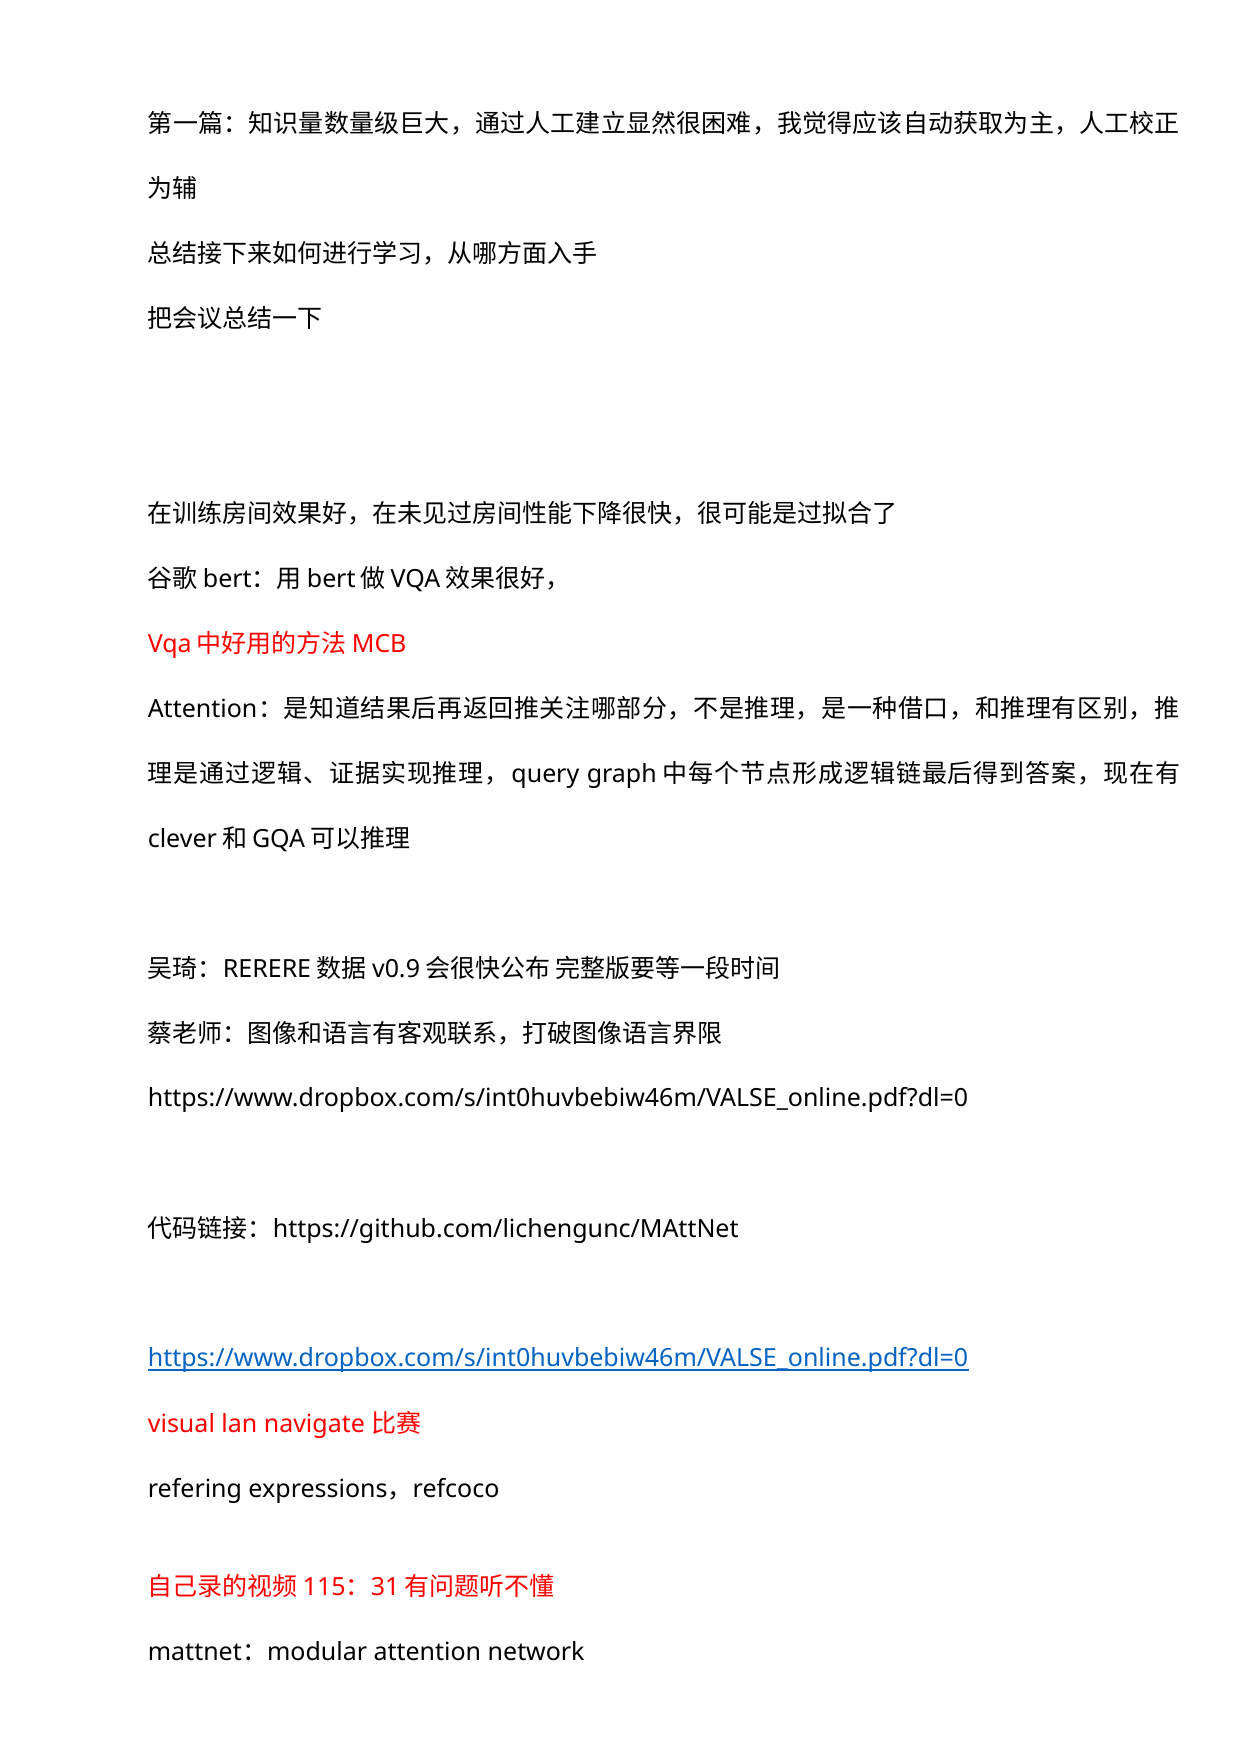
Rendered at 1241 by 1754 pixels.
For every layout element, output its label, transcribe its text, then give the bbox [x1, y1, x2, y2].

text 自己录的视频115：31有问题听不懂 [148, 1552, 1181, 1617]
text 谷歌bert：用bert做VQA效果很好， [148, 544, 1181, 609]
text https://www.dropbox.com/s/int0huvbebiw46m/VALSE_online.pdf?dl=0 [148, 1324, 1181, 1389]
text 总结接下来如何进行学习，从哪方面入手 [148, 219, 1181, 284]
text 吴琦：RERERE数据 v0.9会很快公布 完整版要等一段时间 [148, 934, 1181, 999]
text 第一篇：知识量数量级巨大，通过人工建立显然很困难，我觉得应该自动获取为主，人工校正为辅 [148, 89, 1181, 219]
text 代码链接：https://github.com/lichengunc/MAttNet [148, 1194, 1181, 1259]
text visual lan navigate 比赛 refering expressions，refcoco [148, 1389, 1181, 1552]
text 蔡老师：图像和语言有客观联系，打破图像语言界限 [148, 999, 1181, 1064]
text Vqa中好用的方法MCB [148, 609, 1181, 674]
text Attention：是知道结果后再返回推关注哪部分，不是推理，是一种借口，和推理有区别，推理是通过逻辑、证据实现推理，query graph中每个节点形成逻辑链最后得到答案，现在有clever和GQA可以推理 [148, 674, 1181, 869]
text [148, 1617, 1181, 1682]
text https://www.dropbox.com/s/int0huvbebiw46m/VALSE_online.pdf?dl=0 [148, 1064, 1181, 1129]
text 把会议总结一下 [148, 284, 1181, 349]
text 在训练房间效果好，在未见过房间性能下降很快，很可能是过拟合了 [148, 479, 1181, 544]
